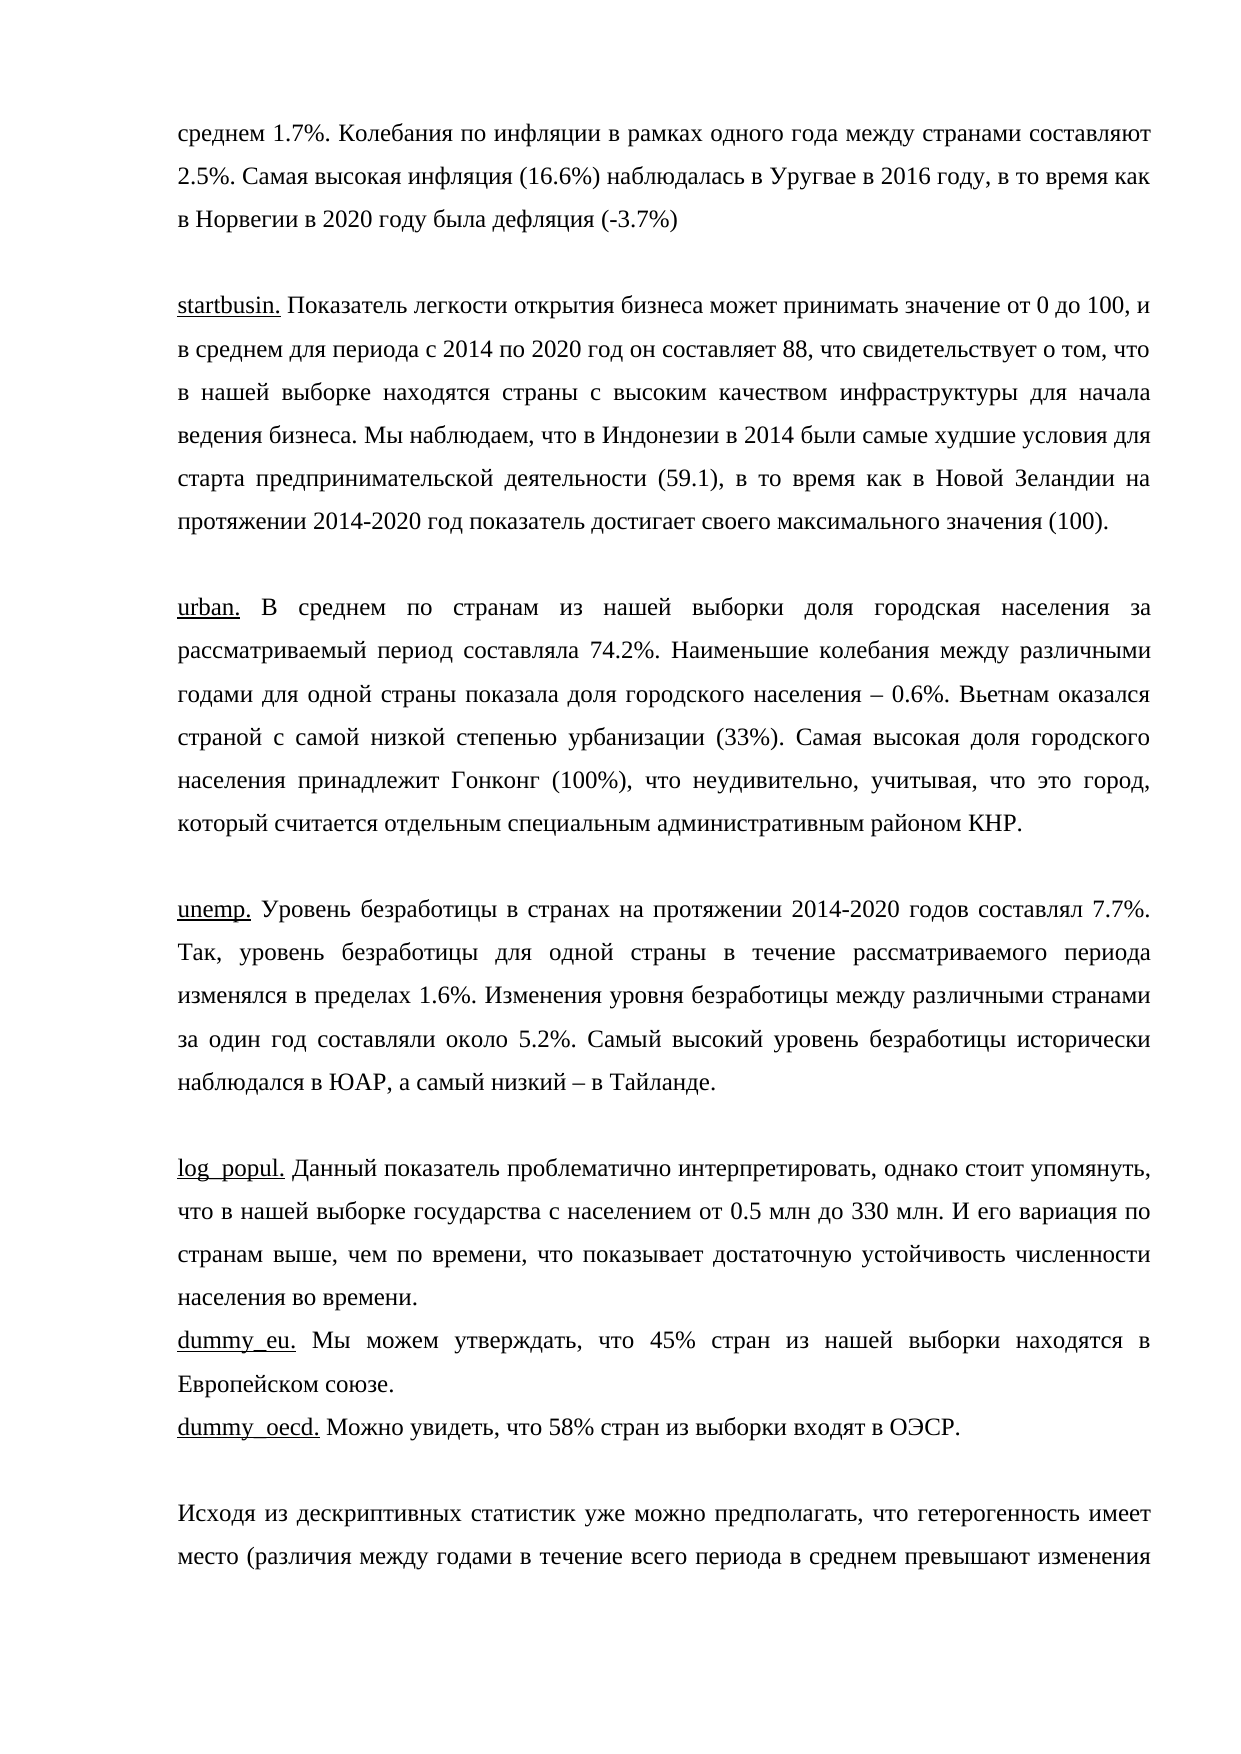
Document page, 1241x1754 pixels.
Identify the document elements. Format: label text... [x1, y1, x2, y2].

text dummy_oecd. Можно увидеть, что 58% стран из выборки входят в ОЭСР. [177, 1412, 1152, 1441]
text log_popul. Данный показатель проблематично интерпретировать, однако стоит упомянуть, что в нашей выборке государства с населением от 0.5 млн до 330 млн. И его вариация по странам выше, чем по времени, что показывает достаточную устойчивость численности населения во времени. [177, 1153, 1152, 1311]
text urban. В среднем по странам из нашей выборки доля городская населения за рассматриваемый период составляла 74.2%. Наименьшие колебания между различными годами для одной страны показала доля городского населения – 0.6%. Вьетнам оказался страной с самой низкой степенью урбанизации (33%). Самая высокая доля городского населения принадлежит Гонконг (100%), что неудивительно, учитывая, что это город, который считается отдельным специальным административным районом КНР. [177, 592, 1152, 837]
text dummy_eu. Мы можем утверждать, что 45% стран из нашей выборки находятся в Европейском союзе. [177, 1326, 1152, 1397]
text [177, 1498, 1152, 1570]
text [177, 118, 1152, 233]
text unemp. Уровень безработицы в странах на протяжении 2014-2020 годов составлял 7.7%. Так, уровень безработицы для одной страны в течение рассматриваемого периода изменялся в пределах 1.6%. Изменения уровня безработицы между различными странами за один год составляли около 5.2%. Самый высокий уровень безработицы исторически наблюдался в ЮАР, а самый низкий – в Тайланде. [177, 894, 1152, 1096]
text startbusin. Показатель легкости открытия бизнеса может принимать значение от 0 до 100, и в среднем для периода с 2014 по 2020 год он составляет 88, что свидетельствует о том, что в нашей выборке находятся страны с высоким качеством инфраструктуры для начала ведения бизнеса. Мы наблюдаем, что в Индонезии в 2014 были самые худшие условия для старта предпринимательской деятельности (59.1), в то время как в Новой Зеландии на протяжении 2014-2020 год показатель достигает своего максимального значения (100). [177, 291, 1152, 535]
